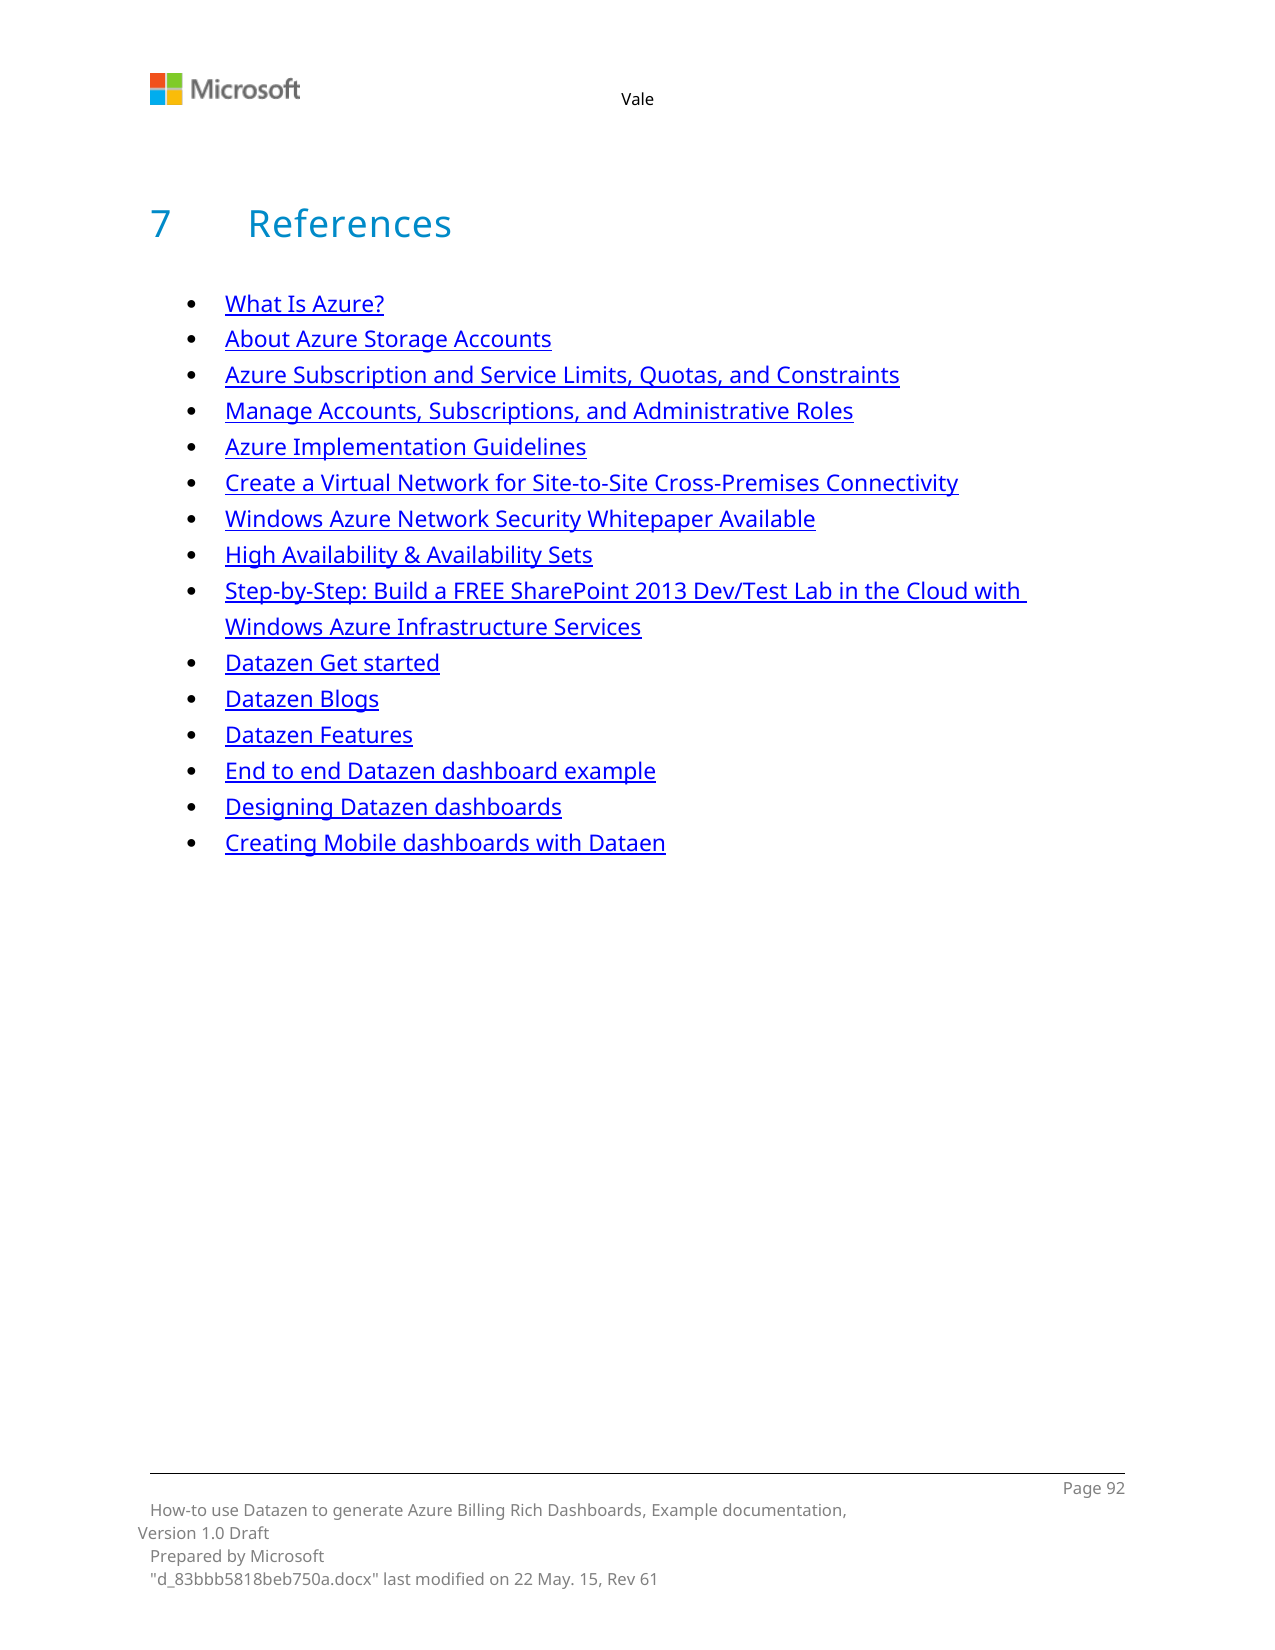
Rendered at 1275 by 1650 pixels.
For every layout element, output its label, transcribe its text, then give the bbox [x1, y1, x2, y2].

list End to end Datazen dashboard example [187, 755, 1125, 786]
picture [150, 73, 300, 106]
list Azure Subscription and Service Limits, Quotas, and Constraints [187, 359, 1125, 391]
list Manage Accounts, Subscriptions, and Administrative Roles [187, 395, 1125, 427]
list Azure Implementation Guidelines [187, 431, 1125, 462]
list High Availability & Availability Sets [187, 539, 1125, 570]
list Datazen Blogs [187, 683, 1125, 714]
list Designing Datazen dashboards [187, 791, 1125, 822]
list Step-by-Step: Build a FREE SharePoint 2013 Dev/Test Lab in the Cloud with Windows Azure Infrastructure Services [187, 575, 1125, 642]
list What Is Azure? [187, 287, 1125, 319]
list About Azure Storage Accounts [187, 323, 1125, 355]
list Creating Mobile dashboards with Dataen [187, 827, 1125, 858]
list Windows Azure Network Security Whitepaper Available [187, 503, 1125, 534]
list Datazen Features [187, 719, 1125, 750]
list Datazen Get started [187, 647, 1125, 678]
list Create a Virtual Network for Site-to-Site Cross-Premises Connectivity [187, 467, 1125, 498]
subtitle References [150, 187, 1125, 250]
